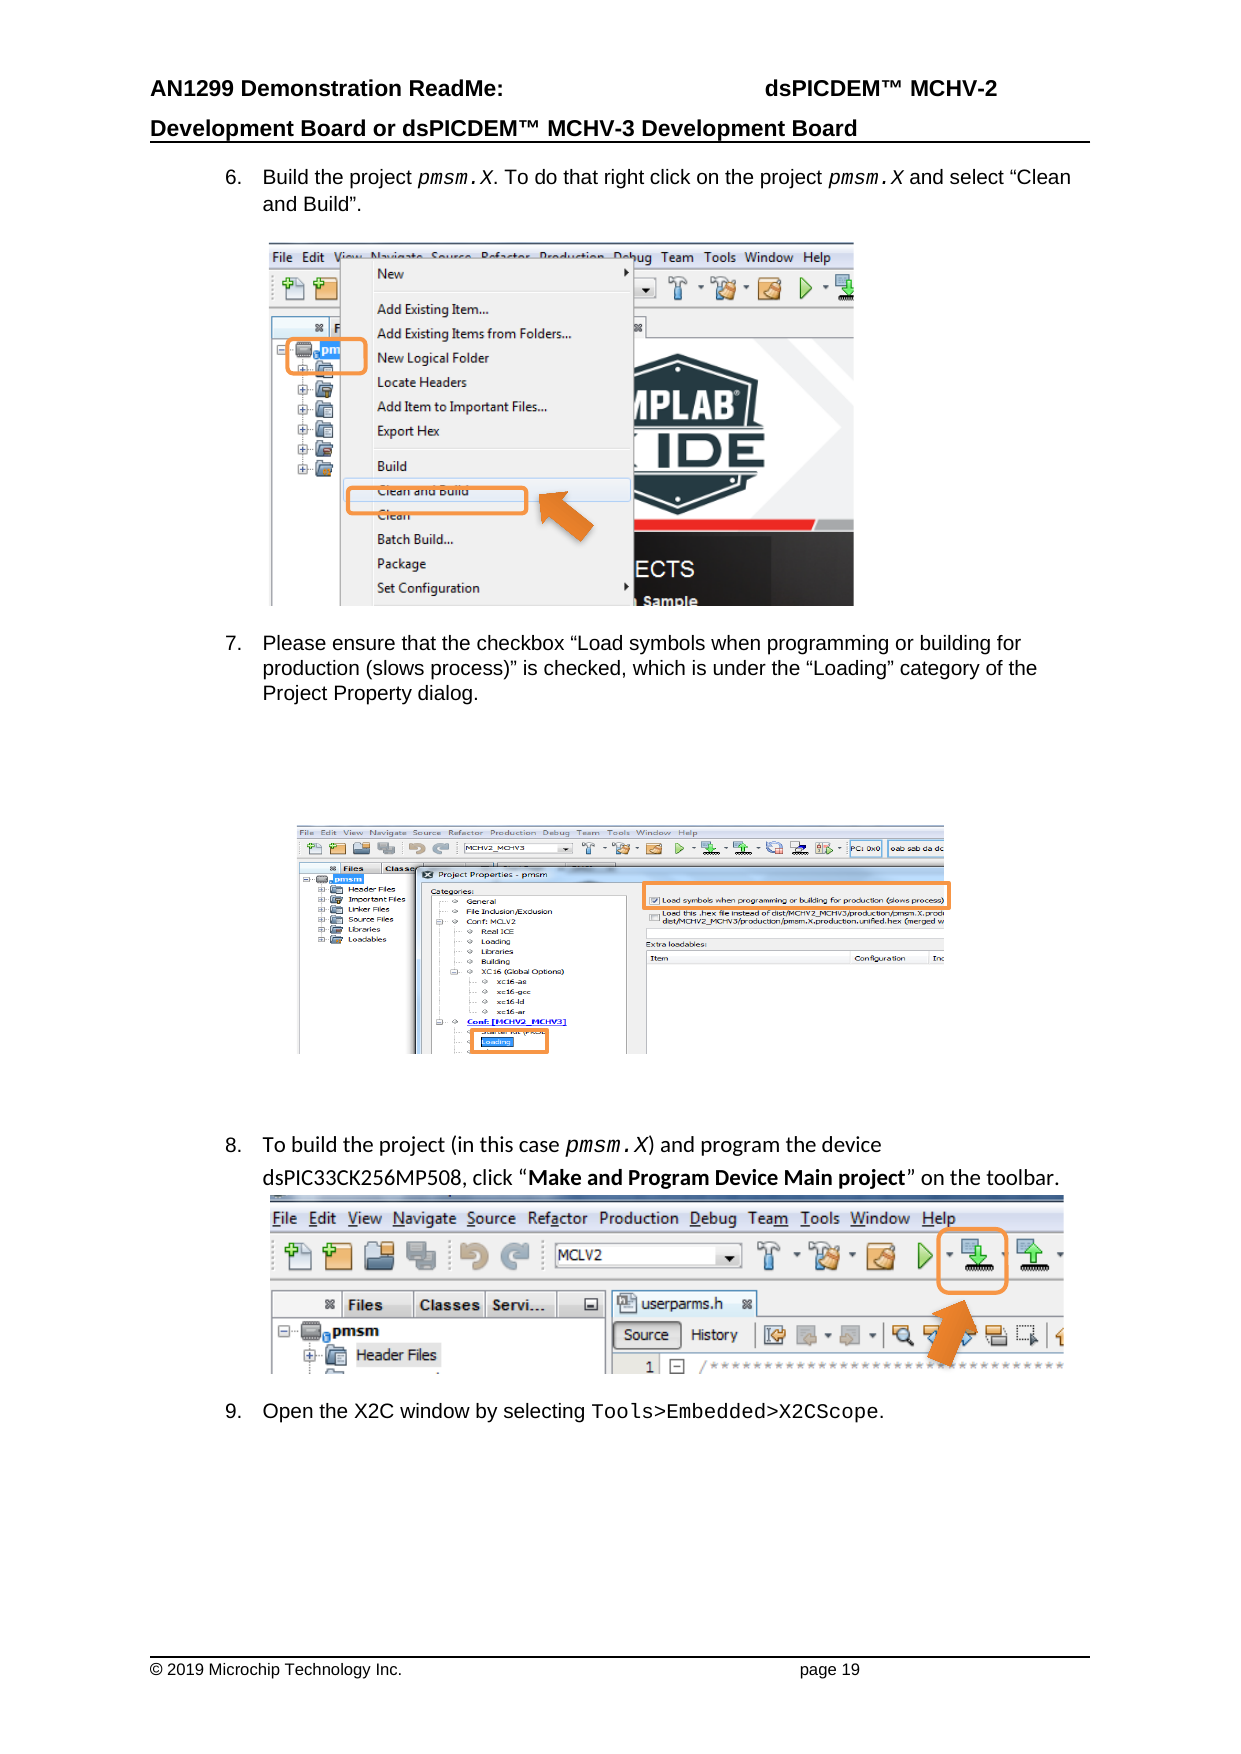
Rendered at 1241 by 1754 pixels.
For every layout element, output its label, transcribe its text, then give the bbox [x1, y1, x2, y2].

list Build the project pmsm.X. To do that right click on the project pmsm.X and select “Clean and Build”. [225, 164, 1090, 215]
list Please ensure that the checkbox “Load symbols when programming or building for production (slows process)” is checked, which is under the “Loading” category of the Project Property dialog. [225, 629, 1090, 704]
picture [646, 885, 944, 906]
picture [270, 1195, 1064, 1374]
list Open the X2C window by selecting Tools>Embedded>X2CScope. [225, 1399, 1090, 1425]
picture [474, 1032, 545, 1050]
picture [296, 825, 944, 1054]
list To build the project (in this case pmsm.X) and program the device dsPIC33CK256MP508, click “Make and Program Device Main project” on the toolbar. [225, 1130, 1090, 1192]
picture [268, 242, 854, 606]
